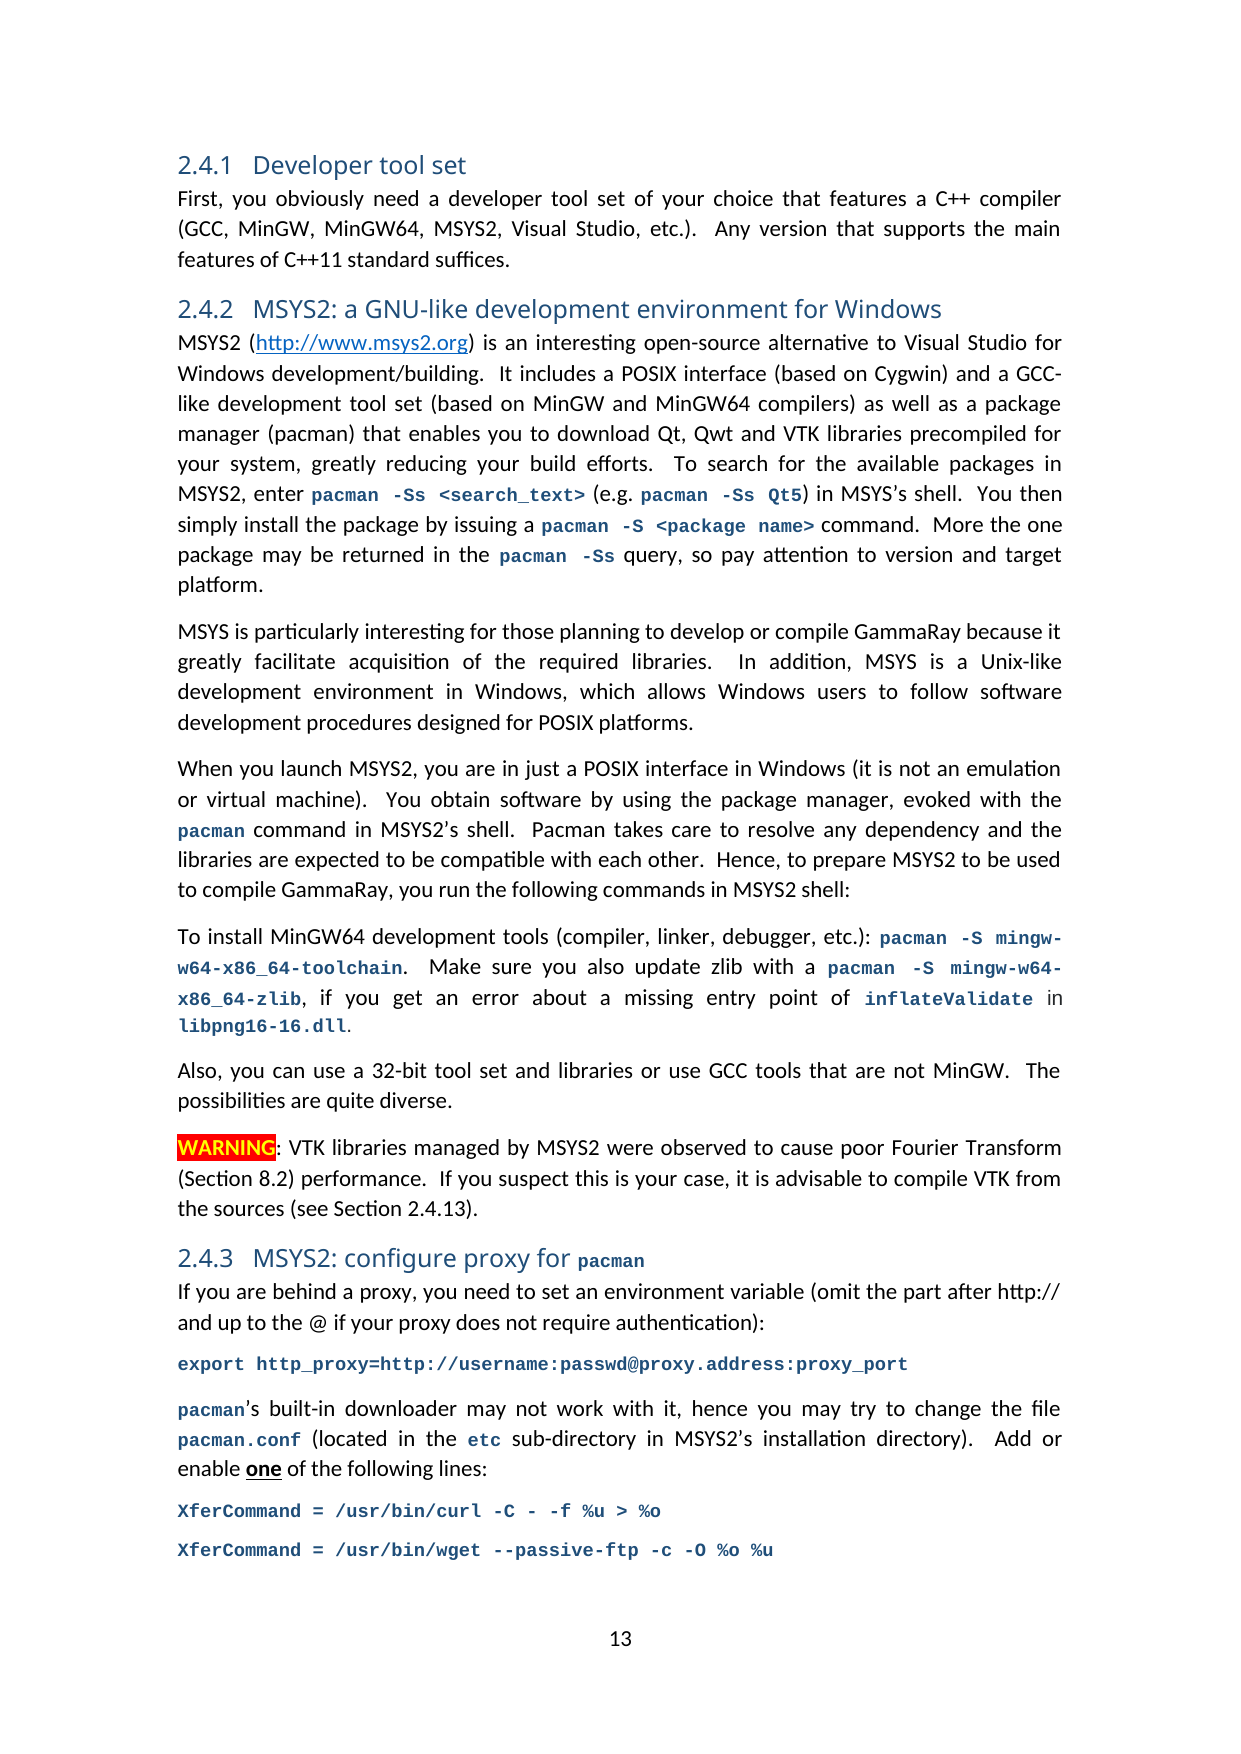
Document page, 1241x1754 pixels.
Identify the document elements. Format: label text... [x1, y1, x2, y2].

text When you launch MSYS2, you are in just a POSIX interface in Windows (it is not an emulation or virtual machine). You obtain software by using the package manager, evoked with the pacman command in MSYS2’s shell. Pacman takes care to resolve any dependency and the libraries are expected to be compatible with each other. Hence, to prepare MSYS2 to be used to compile GammaRay, you run the following commands in MSYS2 shell: [177, 754, 1063, 903]
text Also, you can use a 32-bit tool set and libraries or use GCC tools that are not MinGW. The possibilities are quite diverse. [177, 1056, 1063, 1114]
text WARNING: VTK libraries managed by MSYS2 were observed to cause poor Fourier Transform (Section 8.2) performance. If you suspect this is your case, it is advisable to compile VTK from the sources (see Section 2.4.13). [177, 1133, 1063, 1222]
text MSYS is particularly interesting for those planning to develop or compile GammaRay because it greatly facilitate acquisition of the required libraries. In addition, MSYS is a Unix-like development environment in Windows, which allows Windows users to follow software development procedures designed for POSIX platforms. [177, 617, 1063, 736]
subtitle MSYS2: configure proxy for pacman [177, 1241, 1063, 1275]
text If you are behind a proxy, you need to set an environment variable (omit the part after http:// and up to the @ if your proxy does not require authentication): [177, 1277, 1063, 1336]
text pacman’s built-in downloader may not work with it, hence you may try to change the file pacman.conf (located in the etc sub-directory in MSYS2’s installation directory). Add or enable one of the following lines: [177, 1394, 1063, 1483]
text export http_proxy=http://username:passwd@proxy.address:proxy_port [177, 1354, 1063, 1376]
text XferCommand = /usr/bin/wget --passive-ftp -c -O %o %u [177, 1541, 1063, 1562]
subtitle MSYS2: a GNU-like development environment for Windows [177, 292, 1063, 326]
text First, you obviously need a developer tool set of your choice that features a C++ compiler (GCC, MinGW, MinGW64, MSYS2, Visual Studio, etc.). Any version that supports the main features of C++11 standard suffices. [177, 184, 1063, 273]
text To install MinGW64 development tools (compiler, linker, debugger, etc.): pacman -S mingw-w64-x86_64-toolchain. Make sure you also update zlib with a pacman -S mingw-w64-x86_64-zlib, if you get an error about a missing entry point of inflateValidate in libpng16-16.dll. [177, 922, 1063, 1038]
text XferCommand = /usr/bin/curl -C - -f %u > %o [177, 1501, 1063, 1523]
subtitle Developer tool set [177, 148, 1063, 182]
text MSYS2 (http://www.msys2.org) is an interesting open-source alternative to Visual Studio for Windows development/building. It includes a POSIX interface (based on Cygwin) and a GCC-like development tool set (based on MinGW and MinGW64 compilers) as well as a package manager (pacman) that enables you to download Qt, Qwt and VTK libraries precompiled for your system, greatly reducing your build efforts. To search for the available packages in MSYS2, enter pacman -Ss <search_text> (e.g. pacman -Ss Qt5) in MSYS’s shell. You then simply install the package by issuing a pacman -S <package name> command. More the one package may be returned in the pacman -Ss query, so pay attention to version and target platform. [177, 328, 1063, 598]
